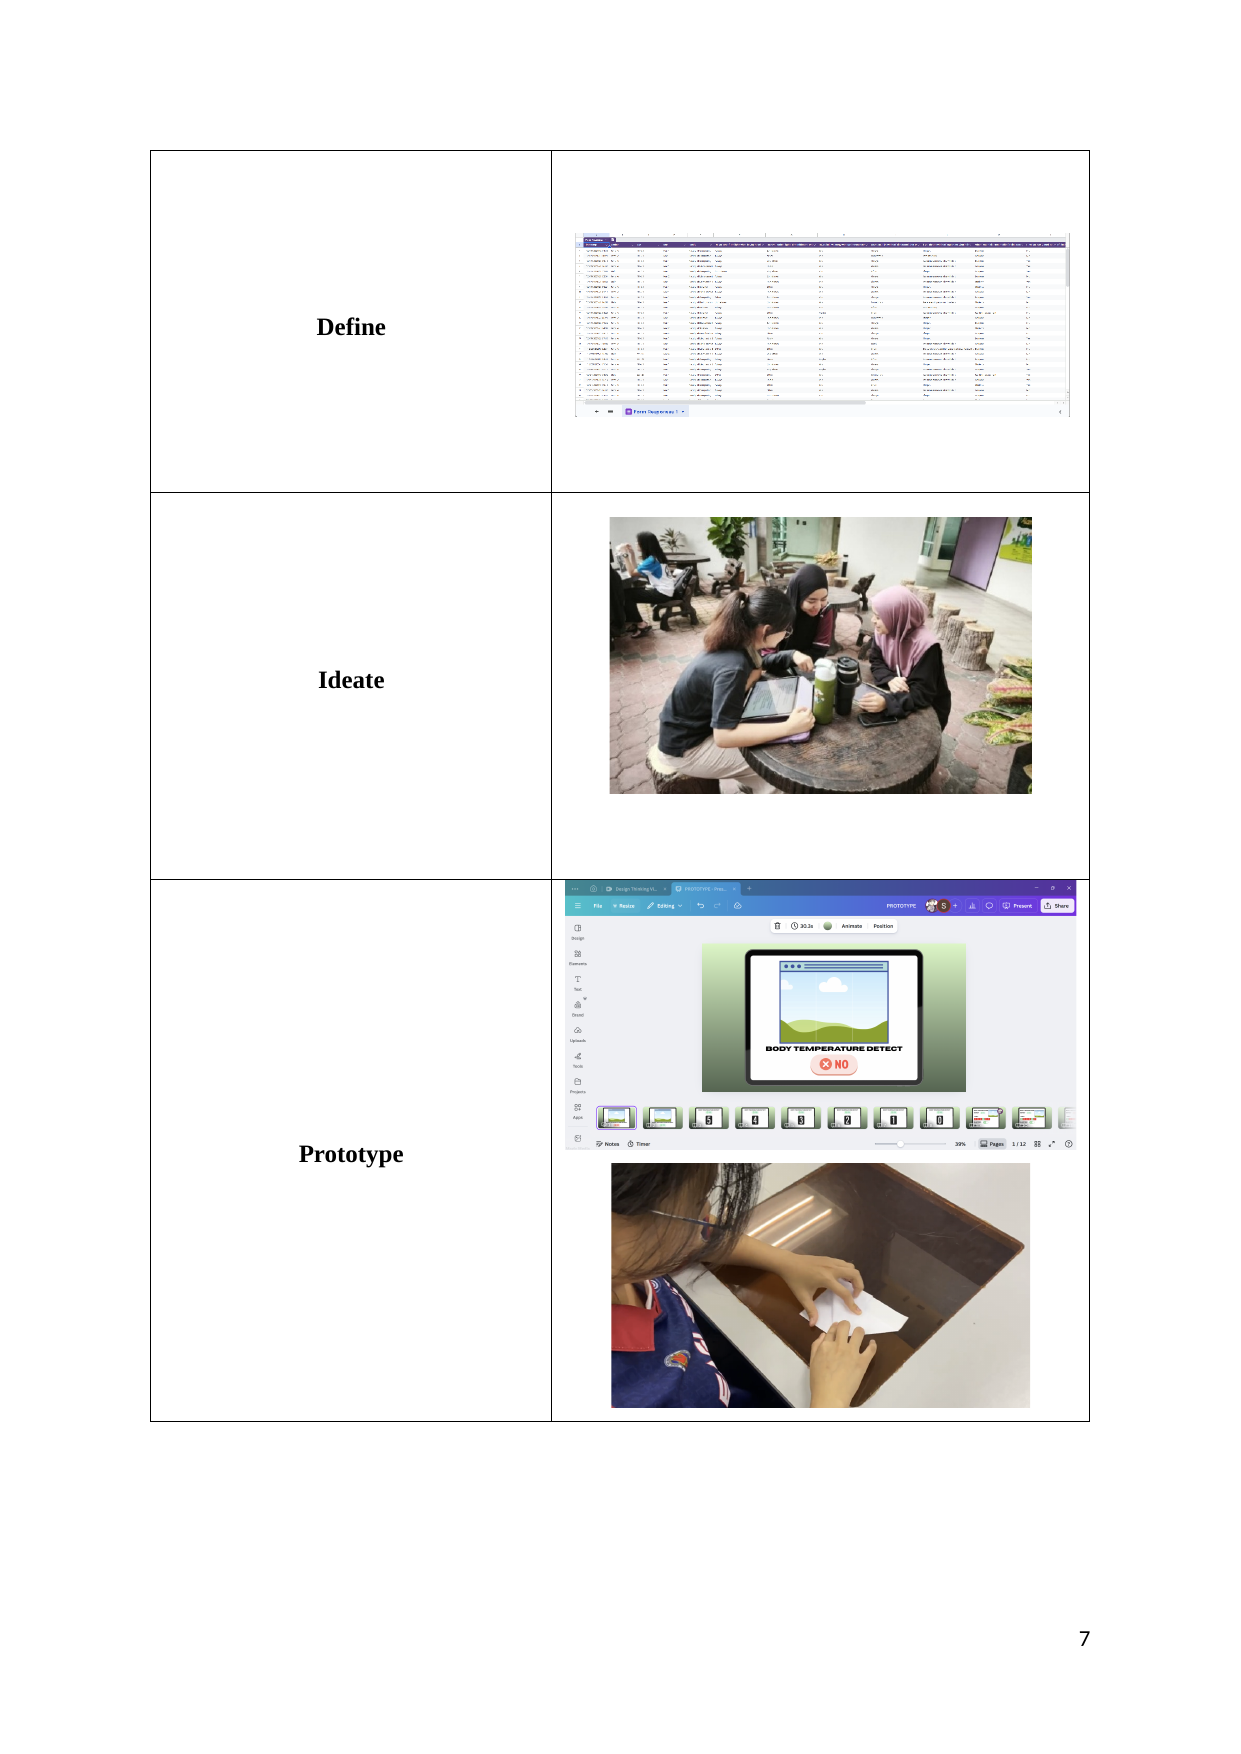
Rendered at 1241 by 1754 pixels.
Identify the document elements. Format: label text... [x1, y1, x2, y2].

table_cell [552, 493, 1089, 879]
picture [565, 880, 1077, 1150]
table_cell [552, 880, 1089, 1421]
table_cell Ideate [151, 493, 551, 879]
table_cell Prototype [151, 880, 551, 1421]
picture [611, 1163, 1030, 1408]
table_cell Define [151, 151, 551, 492]
table_cell [552, 151, 1089, 492]
picture [609, 517, 1032, 794]
picture [575, 233, 1070, 417]
